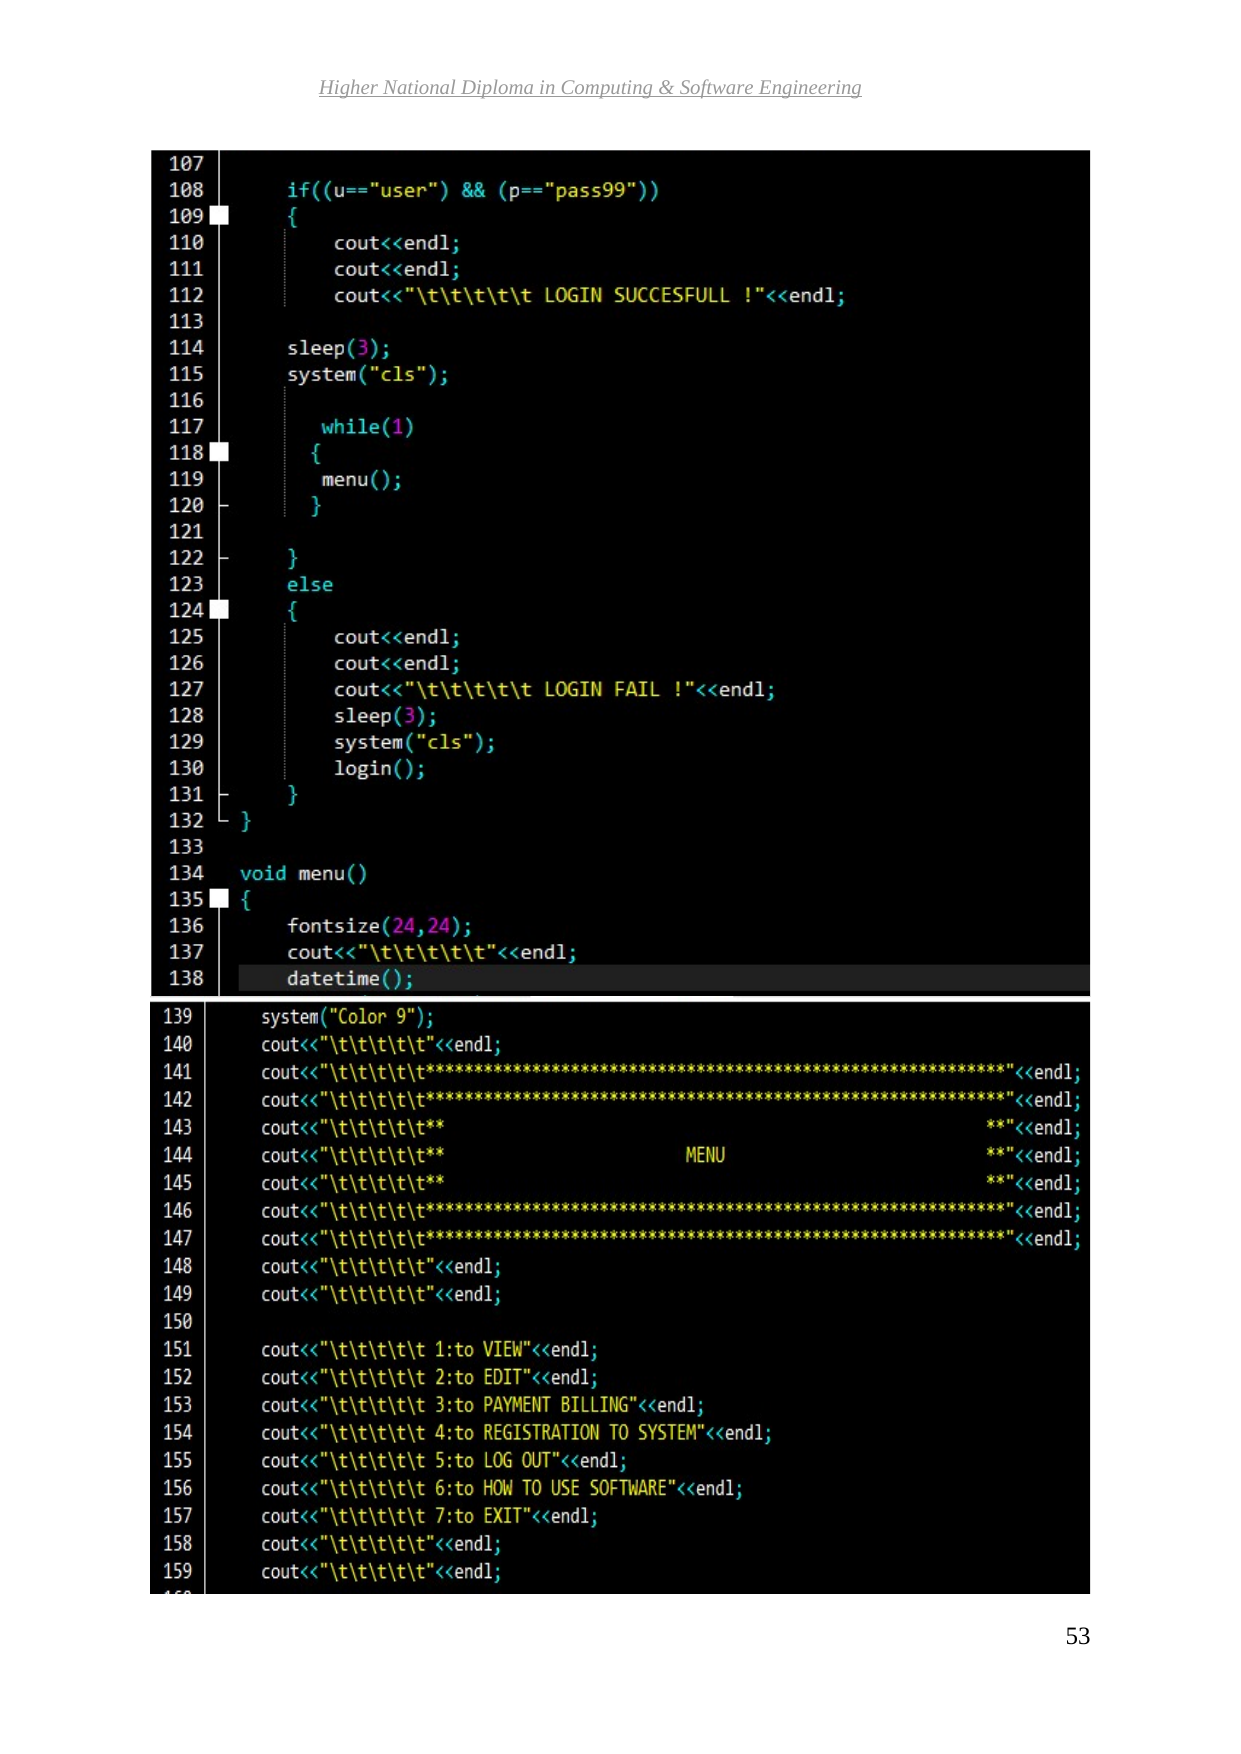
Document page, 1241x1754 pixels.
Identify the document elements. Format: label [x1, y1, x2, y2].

picture [150, 150, 1091, 1594]
